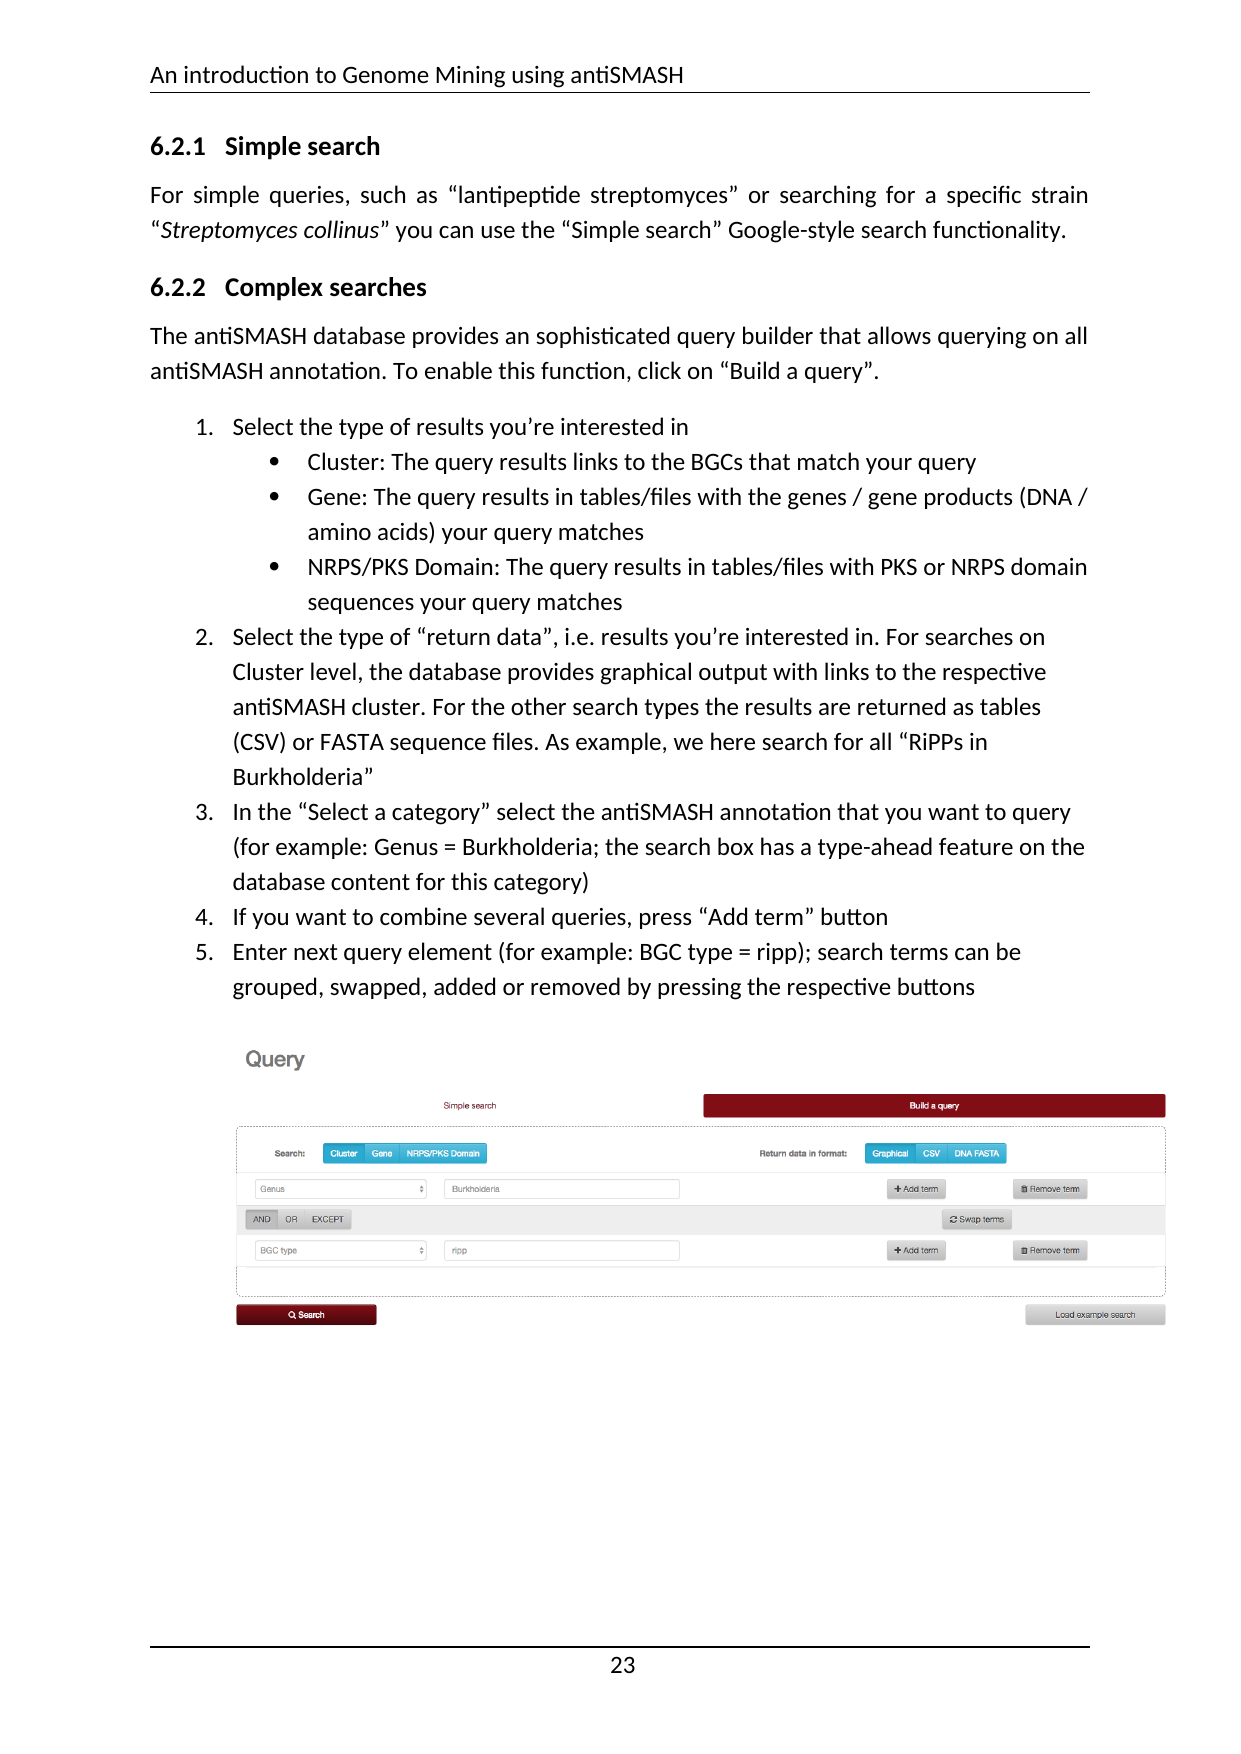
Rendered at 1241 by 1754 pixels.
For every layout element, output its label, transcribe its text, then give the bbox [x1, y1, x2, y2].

list In the “Select a category” select the antiSMASH annotation that you want to query (for example: Genus = Burkholderia; the search box has a type-ahead feature on the database content for this category) [195, 796, 1090, 897]
subtitle Complex searches [150, 270, 1090, 303]
list Gene: The query results in tables/files with the genes / gene products (DNA / amino acids) your query matches [270, 481, 1090, 547]
subtitle Simple search [150, 129, 1090, 162]
list Enter next query element (for example: BGC type = ripp); search terms can be grouped, swapped, added or removed by pressing the respective buttons [195, 936, 1090, 1002]
list Select the type of results you’re interested in [195, 411, 1090, 442]
list Select the type of “return data”, i.e. results you’re interested in. For searches on Cluster level, the database provides graphical output with links to the respective antiSMASH cluster. For the other search types the results are returned as tables (CSV) or FASTA sequence files. As example, we here search for all “RiPPs in Burkholderia” [195, 621, 1090, 792]
list Cluster: The query results links to the BGCs that match your query [270, 446, 1090, 477]
picture [232, 1041, 1173, 1333]
text The antiSMASH database provides an sophisticated query builder that allows querying on all antiSMASH annotation. To enable this function, click on “Build a query”. [150, 320, 1090, 386]
list If you want to combine several queries, press “Add term” button [195, 901, 1090, 932]
list NRPS/PKS Domain: The query results in tables/files with PKS or NRPS domain sequences your query matches [270, 551, 1090, 617]
text For simple queries, such as “lantipeptide streptomyces” or searching for a specific strain “Streptomyces collinus” you can use the “Simple search” Google-style search functionality. [150, 179, 1090, 244]
